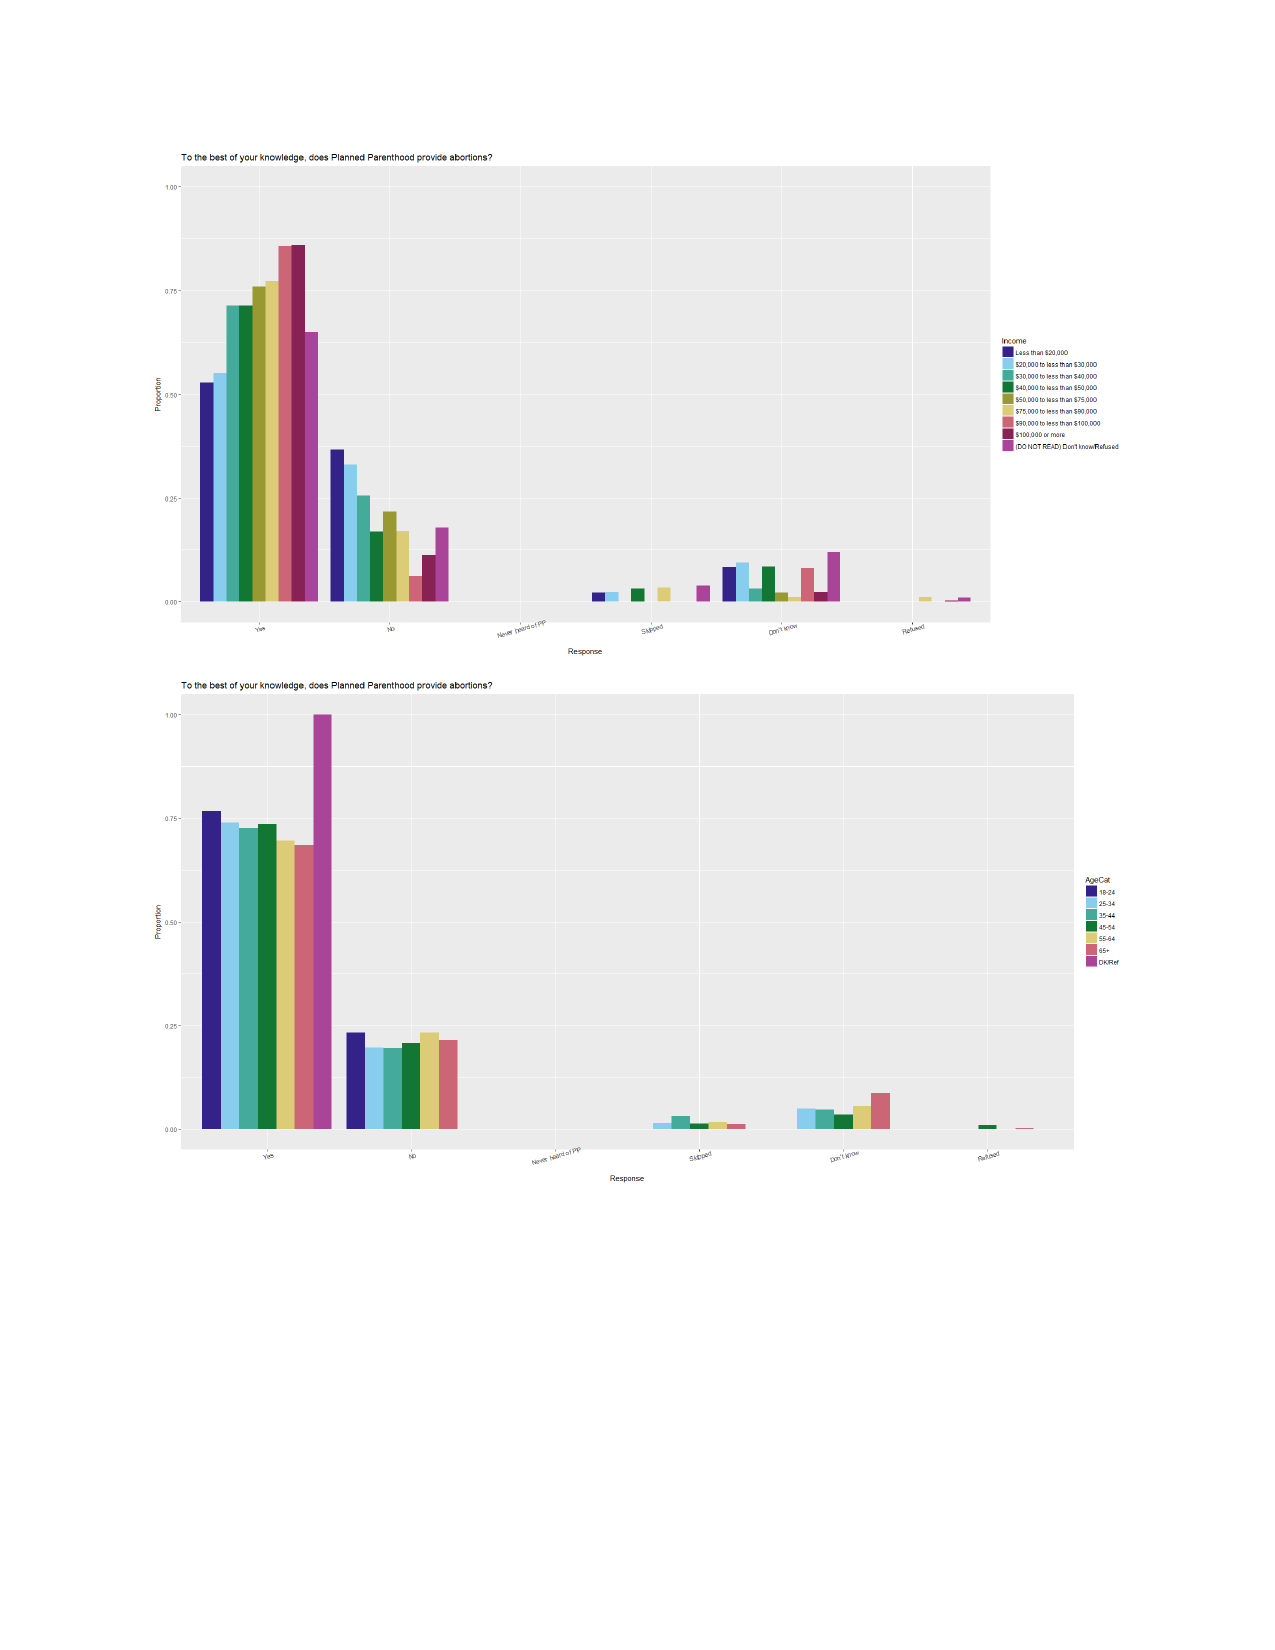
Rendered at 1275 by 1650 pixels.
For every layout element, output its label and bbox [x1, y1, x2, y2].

picture [150, 150, 1125, 659]
picture [150, 677, 1125, 1186]
